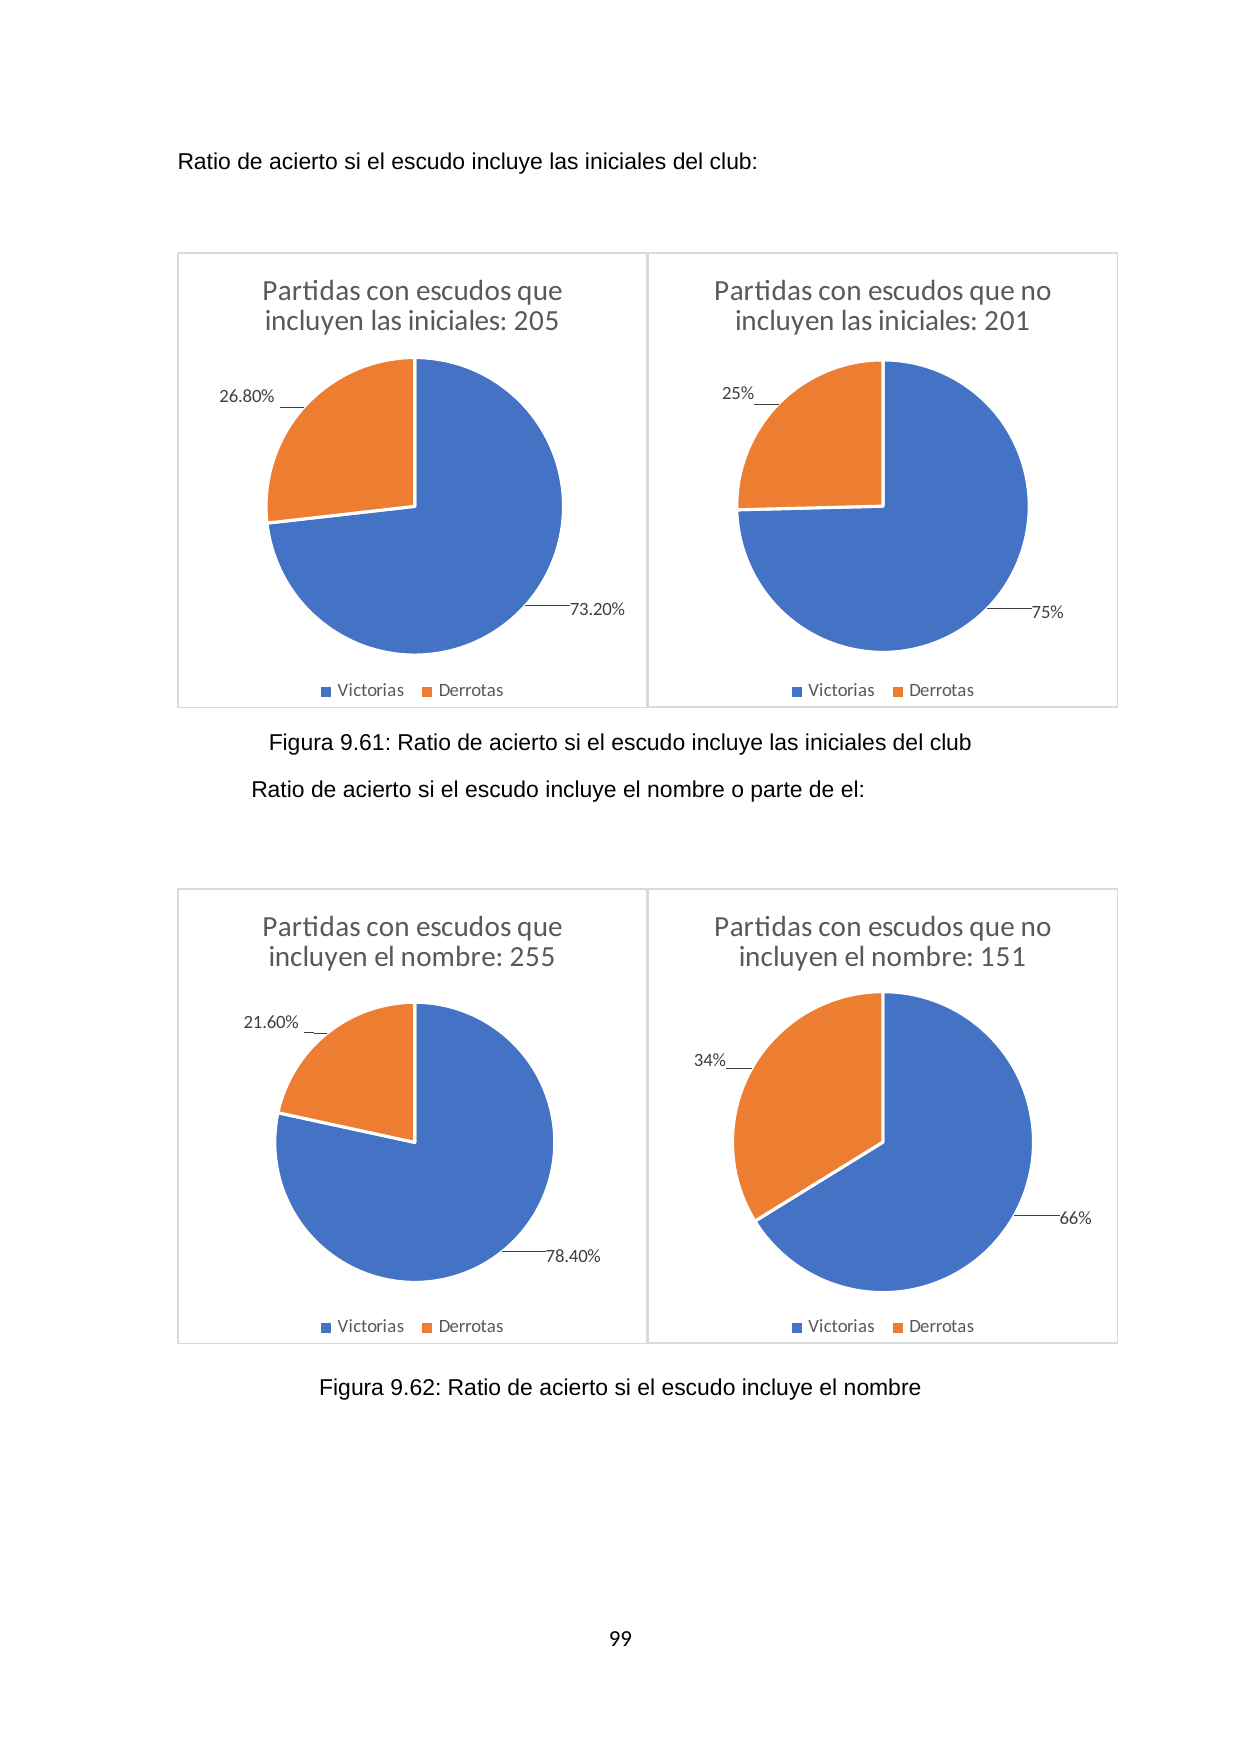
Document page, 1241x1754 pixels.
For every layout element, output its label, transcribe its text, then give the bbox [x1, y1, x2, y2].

text Ratio de acierto si el escudo incluye las iniciales del club: [177, 148, 1063, 174]
text Ratio de acierto si el escudo incluye el nombre o parte de el: [177, 776, 1063, 802]
